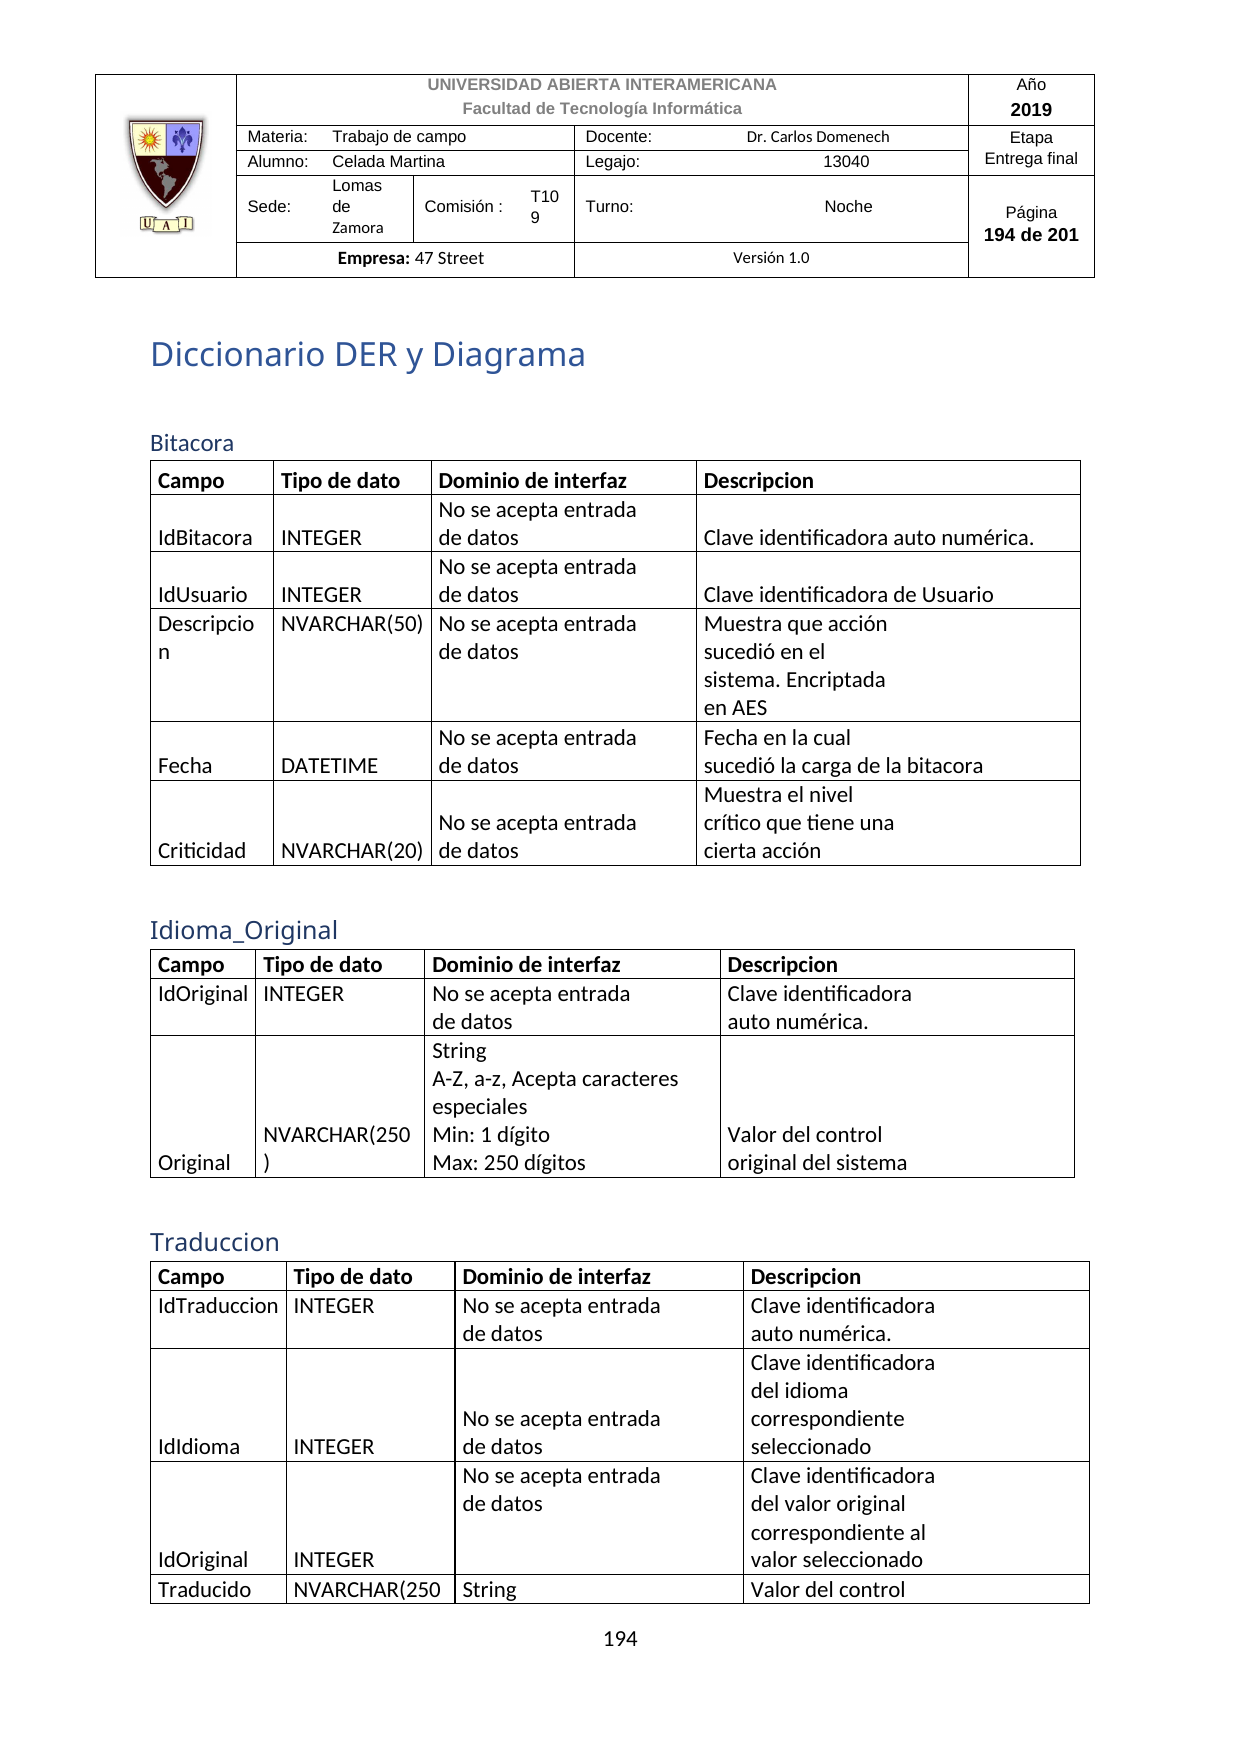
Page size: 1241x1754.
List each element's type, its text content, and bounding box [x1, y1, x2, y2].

picture [120, 111, 212, 237]
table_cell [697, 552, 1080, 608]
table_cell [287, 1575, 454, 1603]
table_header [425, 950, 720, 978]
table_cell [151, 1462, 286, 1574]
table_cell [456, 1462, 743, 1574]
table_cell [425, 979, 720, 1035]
subtitle Idioma_Original [150, 912, 1090, 947]
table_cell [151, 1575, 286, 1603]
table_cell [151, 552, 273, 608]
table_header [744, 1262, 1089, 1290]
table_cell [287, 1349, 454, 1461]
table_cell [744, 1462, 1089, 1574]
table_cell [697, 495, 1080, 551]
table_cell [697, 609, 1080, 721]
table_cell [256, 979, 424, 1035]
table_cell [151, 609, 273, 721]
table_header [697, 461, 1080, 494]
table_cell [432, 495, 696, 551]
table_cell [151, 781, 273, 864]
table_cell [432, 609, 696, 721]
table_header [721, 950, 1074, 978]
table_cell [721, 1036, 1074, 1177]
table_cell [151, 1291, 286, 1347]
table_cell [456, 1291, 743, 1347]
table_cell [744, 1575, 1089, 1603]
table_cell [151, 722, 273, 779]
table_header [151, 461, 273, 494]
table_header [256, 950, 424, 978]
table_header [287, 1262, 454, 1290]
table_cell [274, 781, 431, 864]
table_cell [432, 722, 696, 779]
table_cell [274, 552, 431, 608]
subtitle Diccionario DER y Diagrama [150, 331, 1090, 376]
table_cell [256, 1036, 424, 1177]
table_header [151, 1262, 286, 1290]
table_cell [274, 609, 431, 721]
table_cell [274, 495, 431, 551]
subtitle Bitacora [150, 427, 1090, 457]
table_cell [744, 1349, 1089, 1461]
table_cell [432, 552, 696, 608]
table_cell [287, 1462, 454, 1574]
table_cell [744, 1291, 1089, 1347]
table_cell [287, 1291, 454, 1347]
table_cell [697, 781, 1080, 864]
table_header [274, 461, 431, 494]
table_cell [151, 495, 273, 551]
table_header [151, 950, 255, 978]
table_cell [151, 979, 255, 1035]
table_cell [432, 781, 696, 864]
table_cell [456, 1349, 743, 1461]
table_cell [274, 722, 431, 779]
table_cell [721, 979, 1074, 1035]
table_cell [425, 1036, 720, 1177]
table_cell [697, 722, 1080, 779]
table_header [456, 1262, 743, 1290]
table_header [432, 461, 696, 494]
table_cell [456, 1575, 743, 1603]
subtitle Traduccion [150, 1224, 1090, 1258]
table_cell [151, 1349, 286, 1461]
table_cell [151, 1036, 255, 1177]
